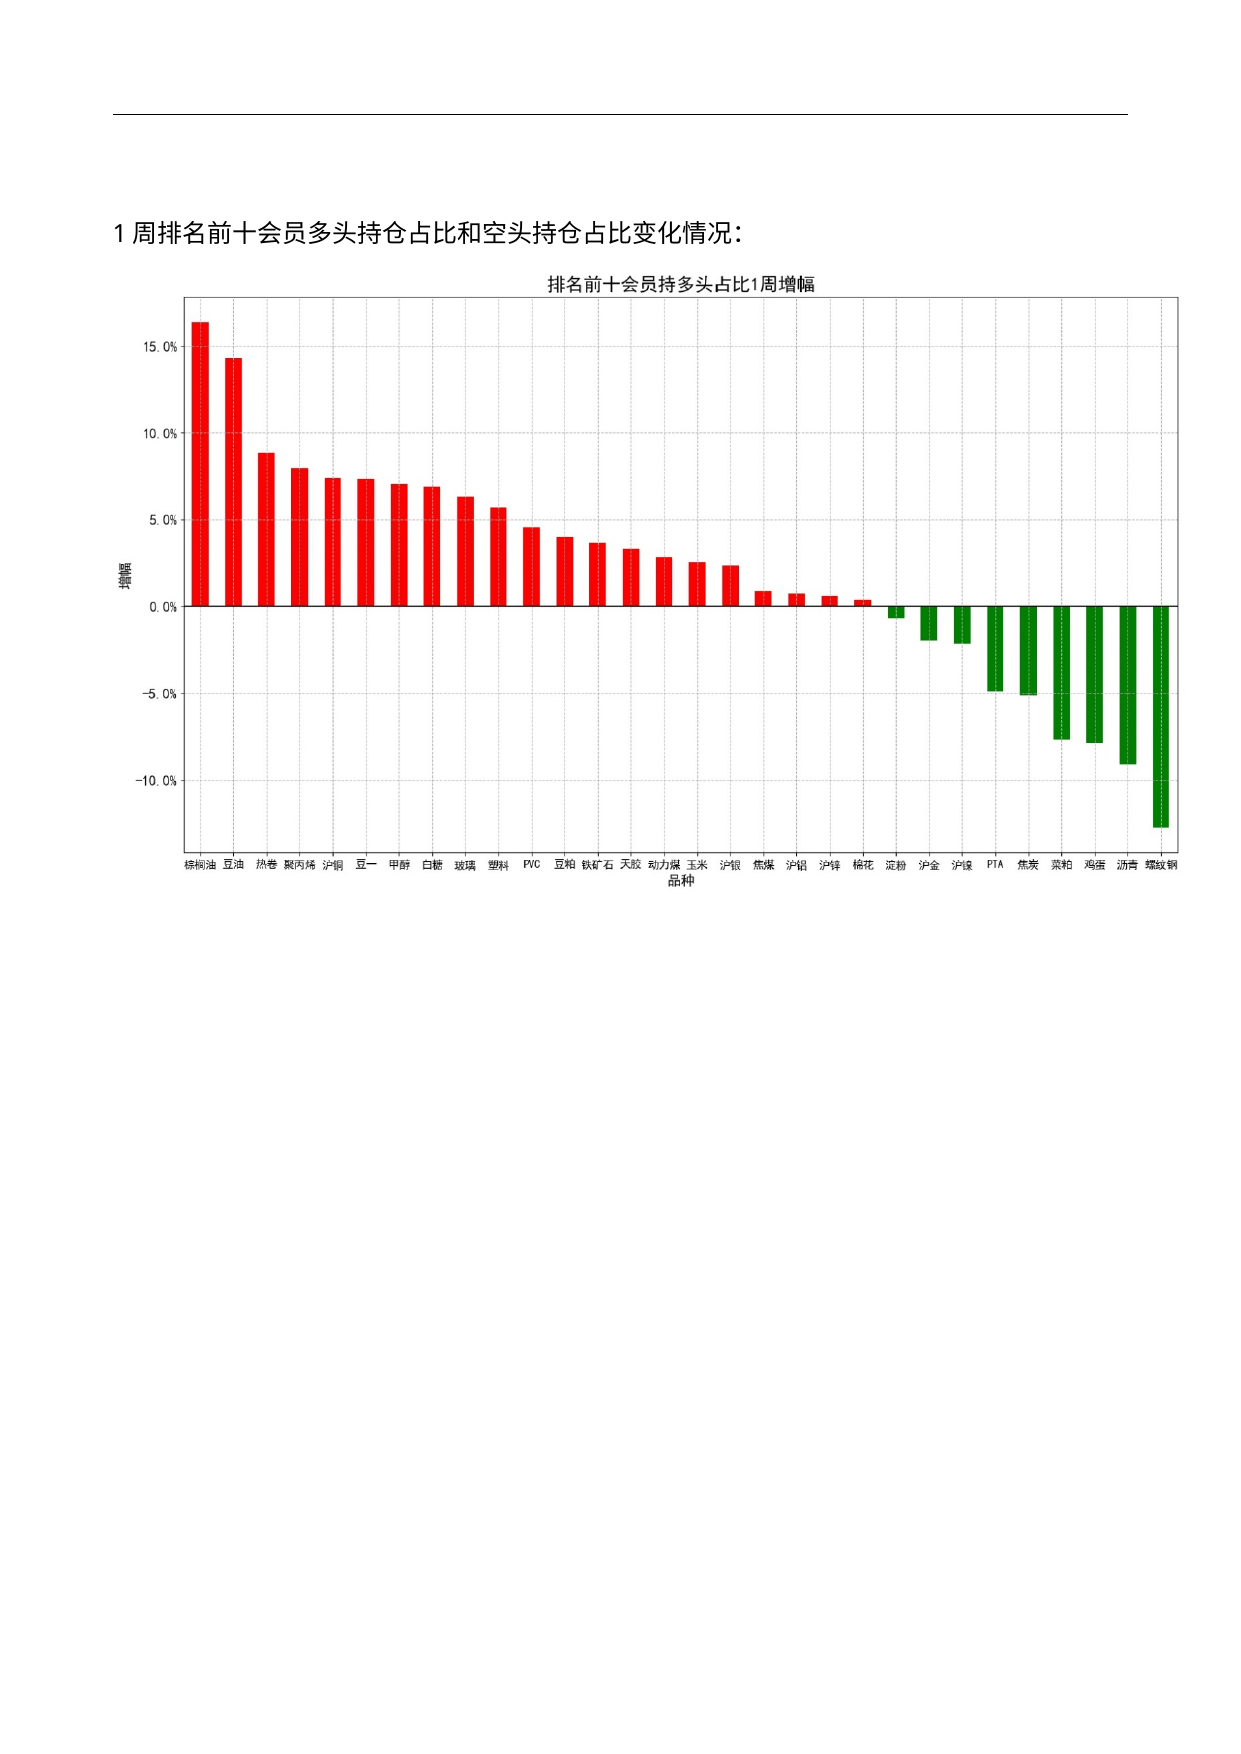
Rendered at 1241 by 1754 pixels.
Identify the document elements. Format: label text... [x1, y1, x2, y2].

picture [112, 270, 1186, 893]
text 1周排名前十会员多头持仓占比和空头持仓占比变化情况： [112, 199, 1128, 264]
